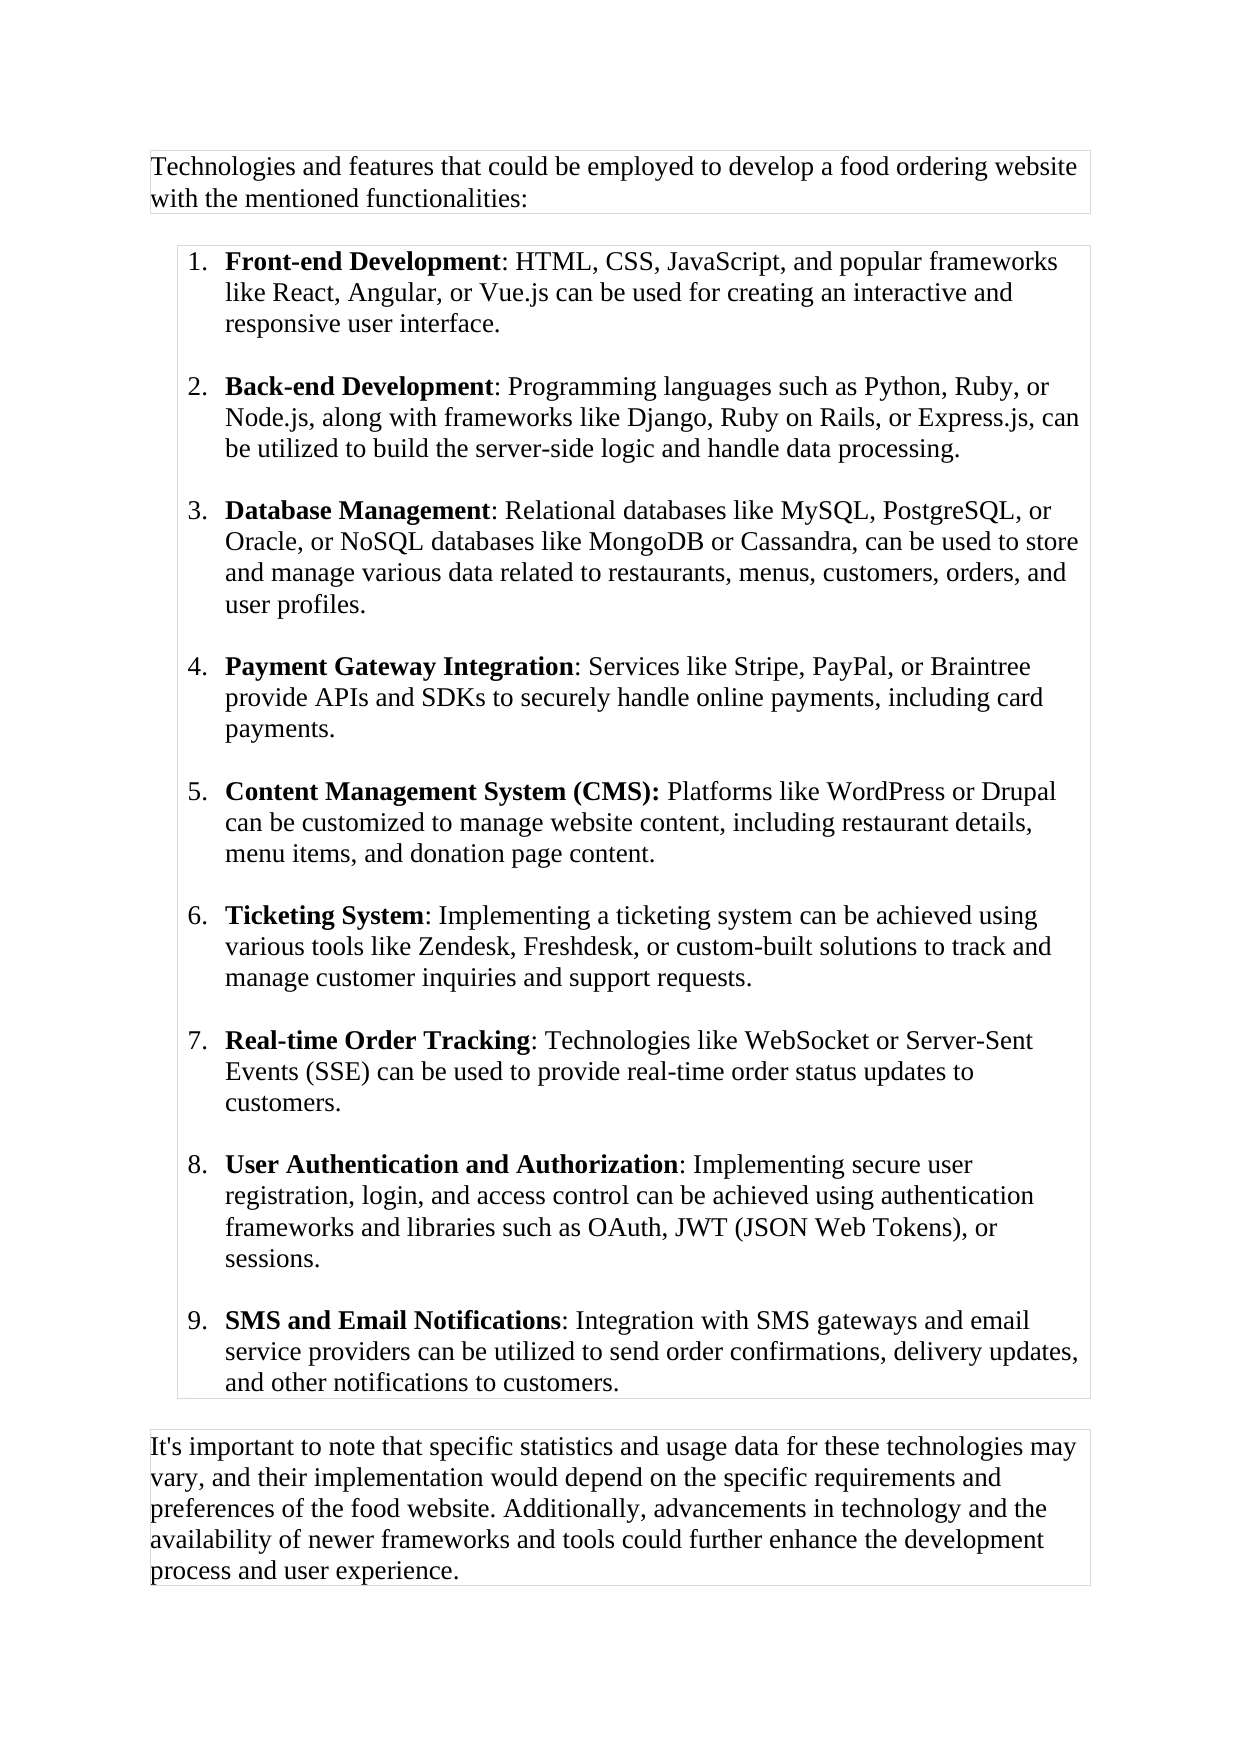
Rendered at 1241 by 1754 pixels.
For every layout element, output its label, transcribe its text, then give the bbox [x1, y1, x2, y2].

list User Authentication and Authorization: Implementing secure user registration, login, and access control can be achieved using authentication frameworks and libraries such as OAuth, JWT (JSON Web Tokens), or sessions. [178, 1148, 1090, 1273]
list SMS and Email Notifications: Integration with SMS gateways and email service providers can be utilized to send order confirmations, delivery updates, and other notifications to customers. [178, 1303, 1090, 1398]
text It's important to note that specific statistics and usage data for these technologies may vary, and their implementation would depend on the specific requirements and preferences of the food website. Additionally, advancements in technology and the availability of newer frameworks and tools could further enhance the development process and user experience. [151, 1430, 1090, 1585]
list Back-end Development: Programming languages such as Python, Ruby, or Node.js, along with frameworks like Django, Ruby on Rails, or Express.js, can be utilized to build the server-side logic and handle data processing. [178, 369, 1090, 463]
list Database Management: Relational databases like MySQL, PostgreSQL, or Oracle, or NoSQL databases like MongoDB or Cassandra, can be used to store and manage various data related to restaurants, menus, customers, orders, and user profiles. [178, 494, 1090, 619]
list Ticketing System: Implementing a ticketing system can be achieved using various tools like Zendesk, Freshdesk, or custom-built solutions to track and manage customer inquiries and support requests. [178, 899, 1090, 993]
list Content Management System (CMS): Platforms like WordPress or Drupal can be customized to manage website content, including restaurant details, menu items, and donation page content. [178, 774, 1090, 868]
text Technologies and features that could be employed to develop a food ordering website with the mentioned functionalities: [151, 151, 1090, 213]
list Real-time Order Tracking: Technologies like WebSocket or Server-Sent Events (SSE) can be used to provide real-time order status updates to customers. [178, 1023, 1090, 1117]
list Front-end Development: HTML, CSS, JavaScript, and popular frameworks like React, Angular, or Vue.js can be used for creating an interactive and responsive user interface. [178, 246, 1090, 338]
list Payment Gateway Integration: Services like Stripe, PayPal, or Braintree provide APIs and SDKs to securely handle online payments, including card payments. [178, 649, 1090, 743]
